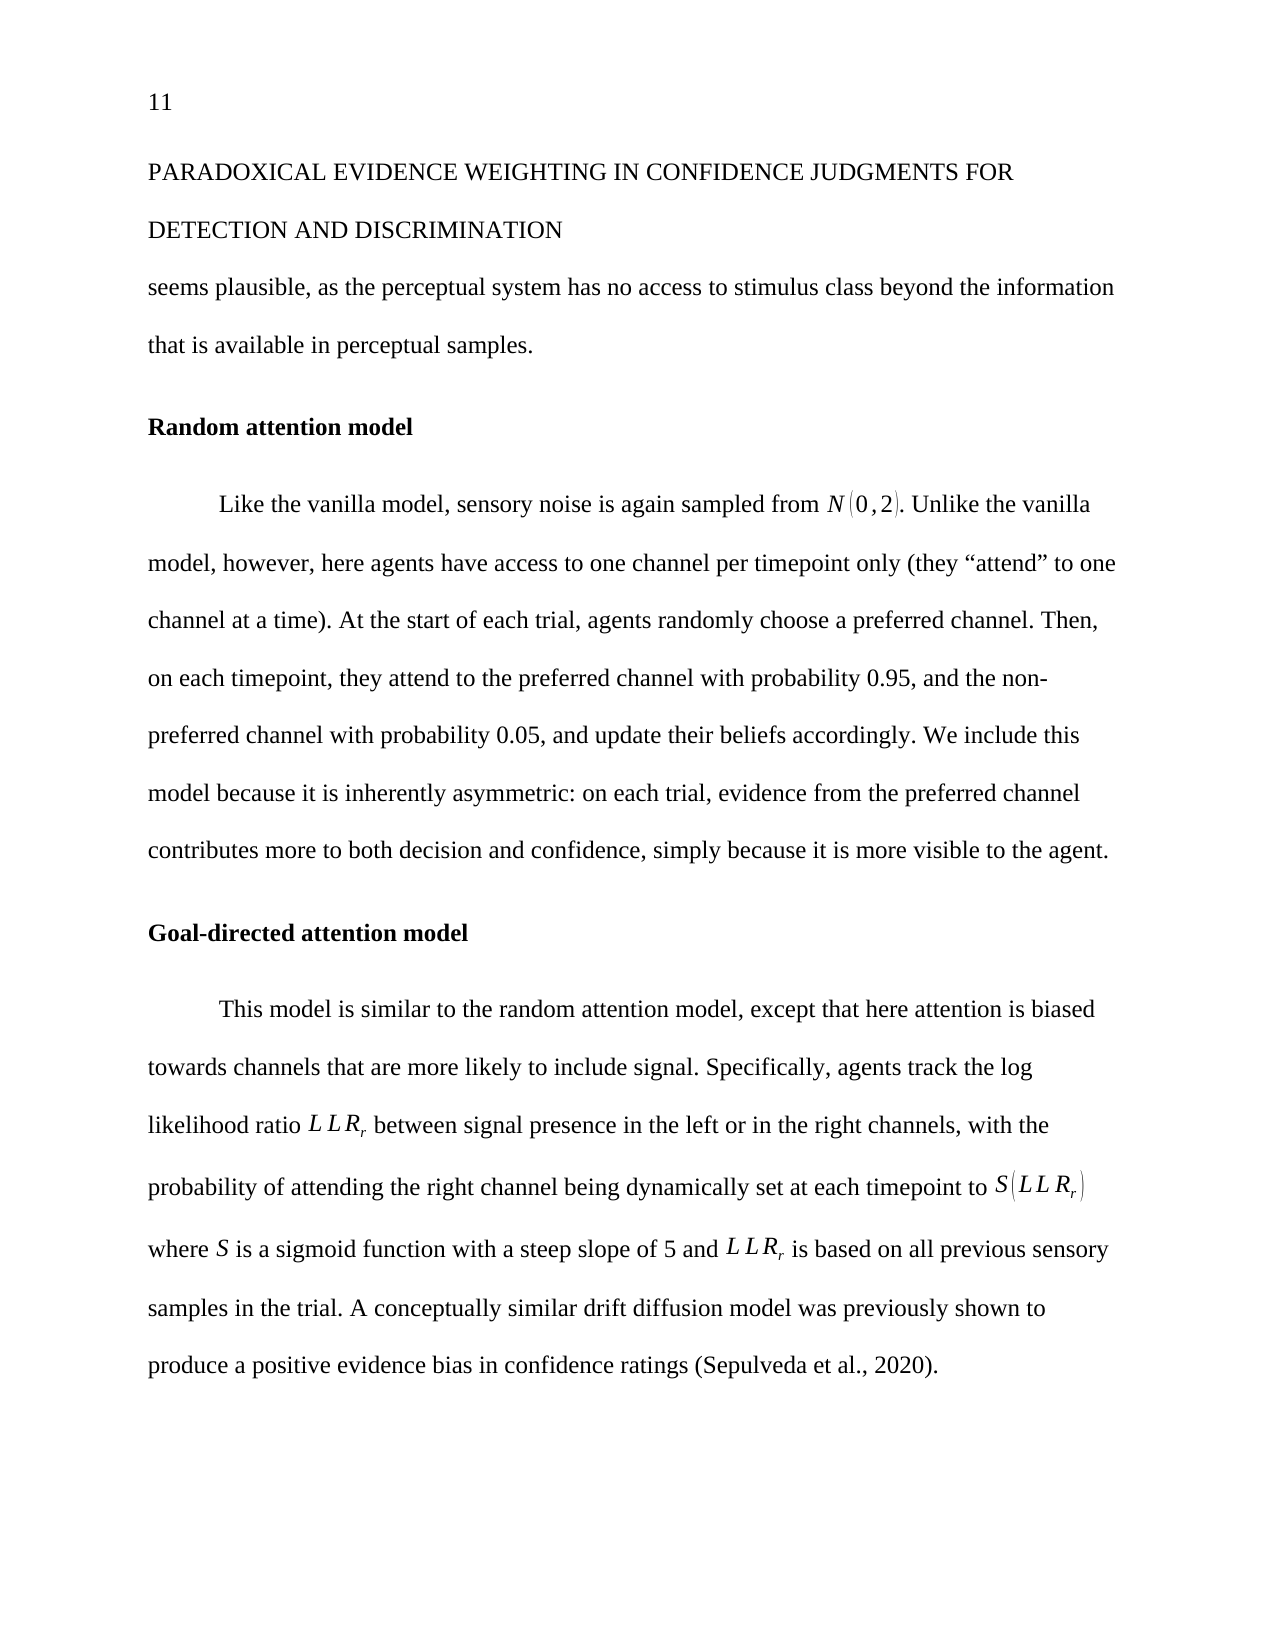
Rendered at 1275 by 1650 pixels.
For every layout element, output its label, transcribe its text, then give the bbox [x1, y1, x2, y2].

text This model is similar to the random attention model, except that here attention is biased towards channels that are more likely to include signal. Specifically, agents track the log likelihood ratio between signal presence in the left or in the right channels, with the probability of attending the right channel being dynamically set at each timepoint to where is a sigmoid function with a steep slope of 5 and is based on all previous sensory samples in the trial. A conceptually similar drift diffusion model was previously shown to produce a positive evidence bias in confidence ratings (Sepulveda et al., 2020). [148, 994, 1127, 1379]
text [148, 272, 1127, 359]
subtitle Random attention model [148, 412, 1127, 441]
subtitle Goal-directed attention model [148, 918, 1127, 947]
text Like the vanilla model, sensory noise is again sampled from . Unlike the vanilla model, however, here agents have access to one channel per timepoint only (they “attend” to one channel at a time). At the start of each trial, agents randomly choose a preferred channel. Then, on each timepoint, they attend to the preferred channel with probability 0.95, and the non-preferred channel with probability 0.05, and update their beliefs accordingly. We include this model because it is inherently asymmetric: on each trial, evidence from the preferred channel contributes more to both decision and confidence, simply because it is more visible to the agent. [148, 489, 1127, 864]
